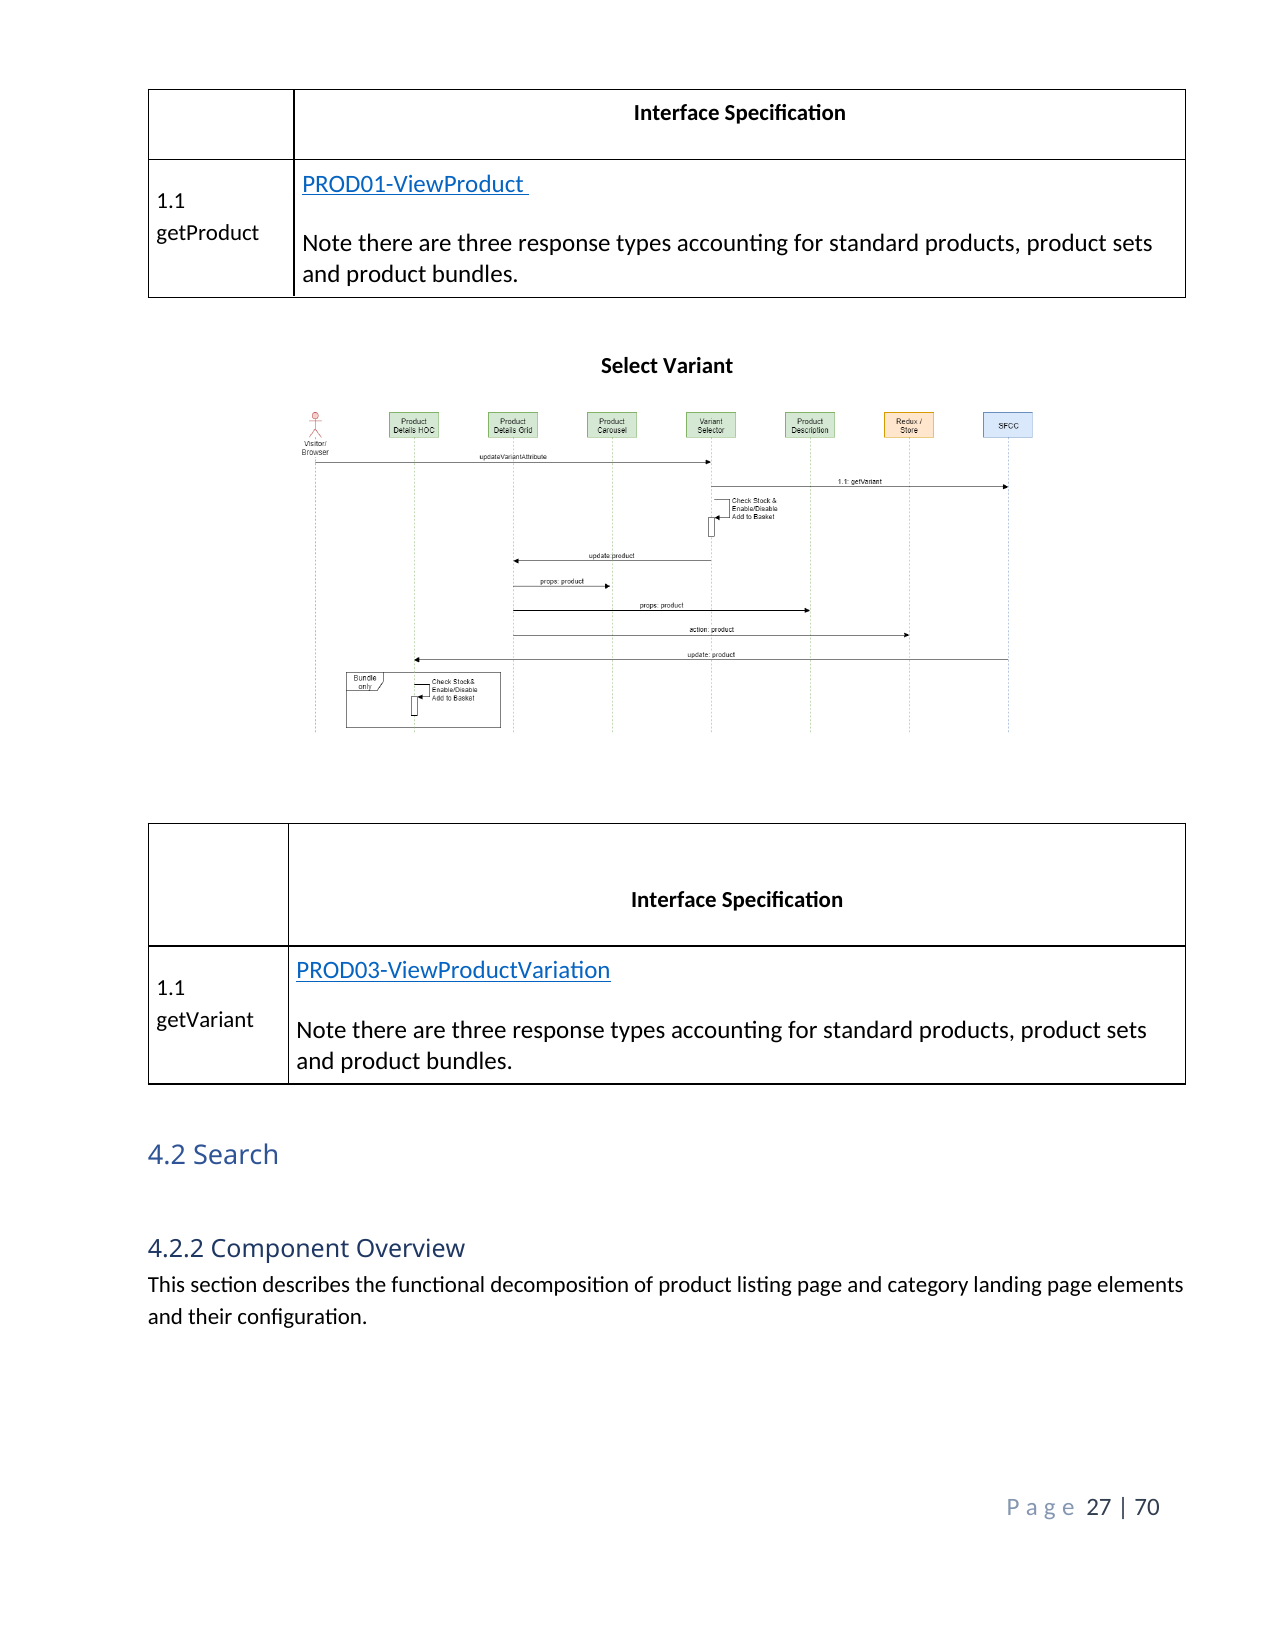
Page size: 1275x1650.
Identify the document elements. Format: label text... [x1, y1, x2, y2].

text Select Variant [148, 351, 1186, 379]
subtitle 4.2.2 Component Overview [148, 1231, 1186, 1265]
table_cell 1.1 getProduct [149, 160, 293, 296]
subtitle 4.2 Search [148, 1136, 1186, 1172]
table_cell 1.1 getVariant [149, 947, 288, 1083]
text This section describes the functional decomposition of product listing page and category landing page elements and their configuration. [148, 1270, 1186, 1330]
table_header [149, 824, 288, 945]
table_header Interface Specification [289, 824, 1185, 945]
table_cell PROD03-ViewProductVariation Note there are three response types accounting for standard products, product sets and product bundles. [289, 947, 1185, 1083]
table_header [149, 90, 293, 158]
table_cell PROD01-ViewProduct Note there are three response types accounting for standard products, product sets and product bundles. [295, 160, 1185, 296]
table_header Interface Specification [295, 90, 1185, 158]
